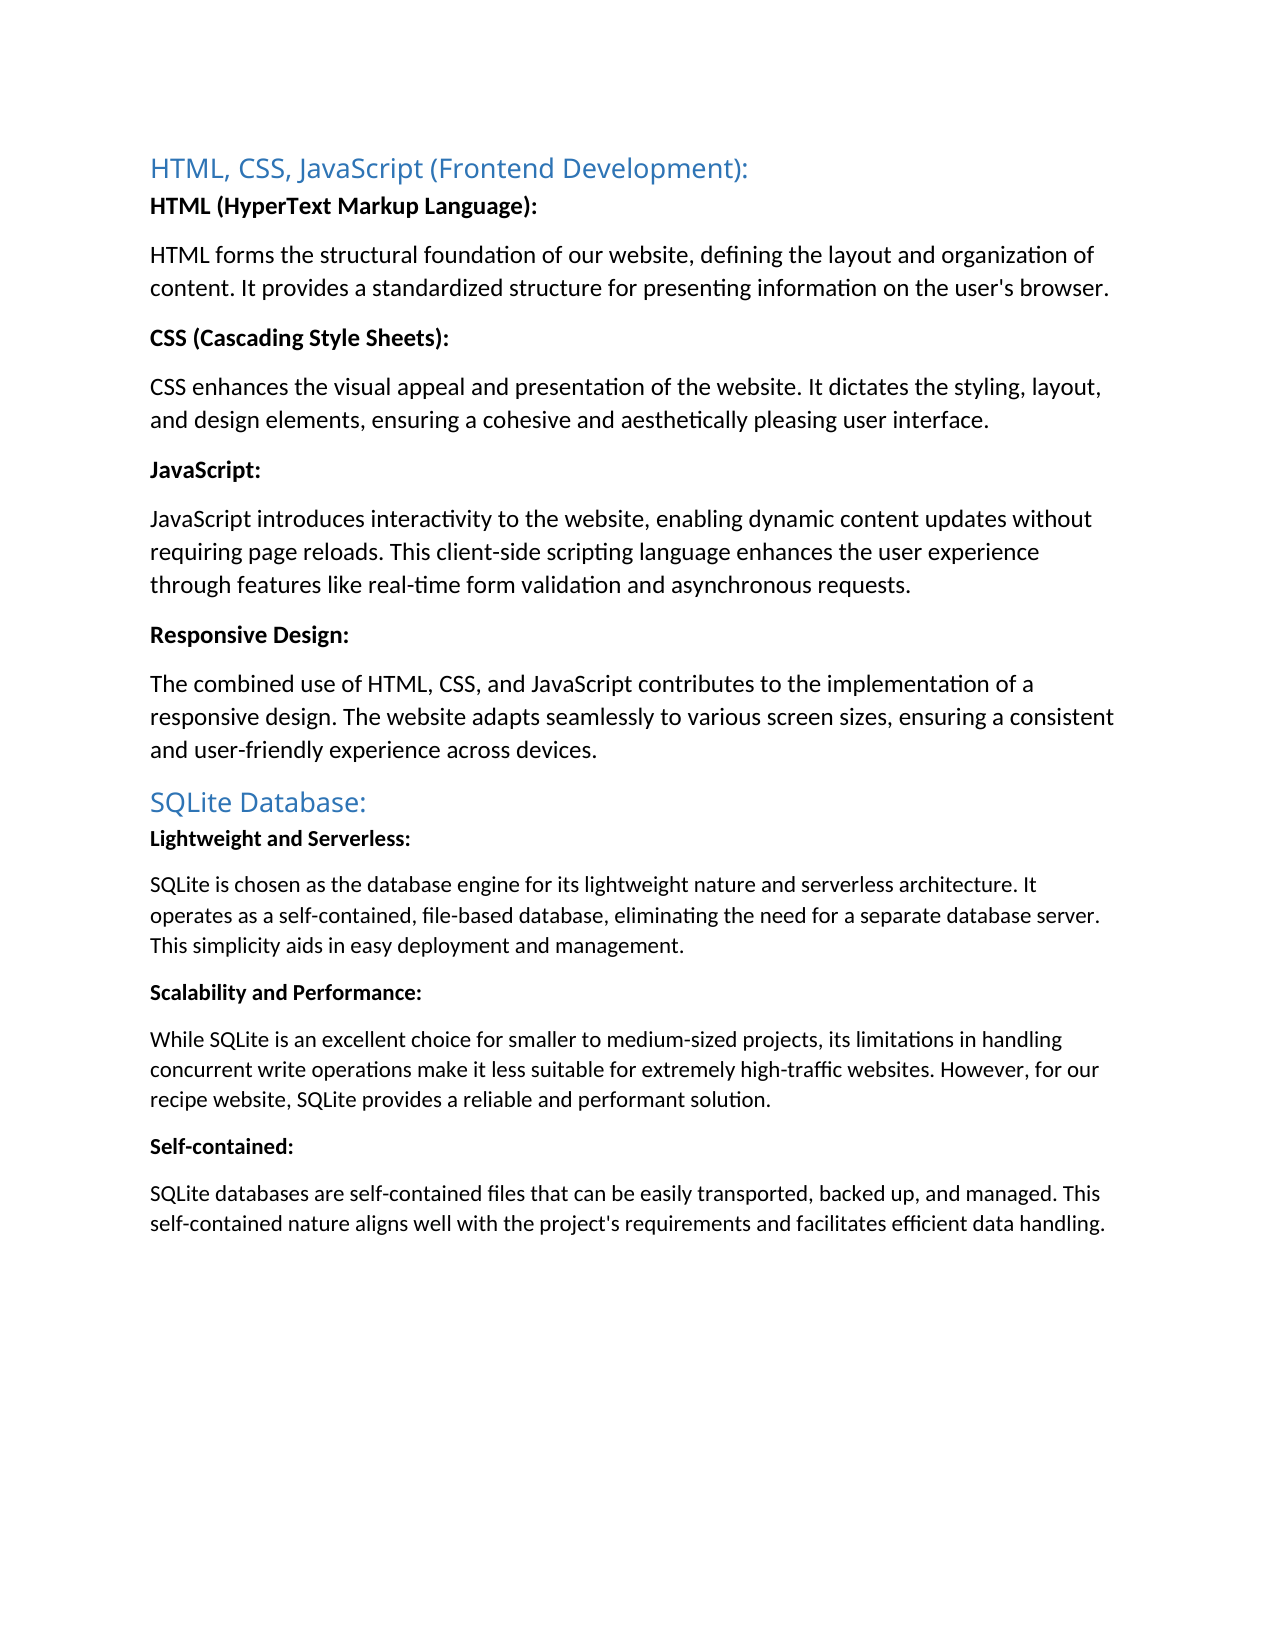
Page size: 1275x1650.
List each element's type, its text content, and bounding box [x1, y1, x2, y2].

subtitle HTML, CSS, JavaScript (Frontend Development): [150, 150, 1125, 187]
subtitle SQLite Database: [150, 784, 1125, 821]
text Lightweight and Serverless: [150, 824, 1125, 852]
text JavaScript: [150, 454, 1125, 484]
text CSS enhances the visual appeal and presentation of the website. It dictates the styling, layout, and design elements, ensuring a cohesive and aesthetically pleasing user interface. [150, 371, 1125, 435]
text SQLite is chosen as the database engine for its lightweight nature and serverless architecture. It operates as a self-contained, file-based database, eliminating the need for a separate database server. This simplicity aids in easy deployment and management. [150, 871, 1125, 959]
text HTML (HyperText Markup Language): [150, 190, 1125, 220]
text While SQLite is an excellent choice for smaller to medium-sized projects, its limitations in handling concurrent write operations make it less suitable for extremely high-traffic websites. However, for our recipe website, SQLite provides a reliable and performant solution. [150, 1025, 1125, 1113]
text Self-contained: [150, 1132, 1125, 1160]
text JavaScript introduces interactivity to the website, enabling dynamic content updates without requiring page reloads. This client-side scripting language enhances the user experience through features like real-time form validation and asynchronous requests. [150, 503, 1125, 600]
text Responsive Design: [150, 619, 1125, 649]
text The combined use of HTML, CSS, and JavaScript contributes to the implementation of a responsive design. The website adapts seamlessly to various screen sizes, ensuring a consistent and user-friendly experience across devices. [150, 668, 1125, 765]
text Scalability and Performance: [150, 978, 1125, 1006]
text CSS (Cascading Style Sheets): [150, 322, 1125, 352]
text SQLite databases are self-contained files that can be easily transported, backed up, and managed. This self-contained nature aligns well with the project's requirements and facilitates efficient data handling. [150, 1179, 1125, 1237]
text HTML forms the structural foundation of our website, defining the layout and organization of content. It provides a standardized structure for presenting information on the user's browser. [150, 239, 1125, 303]
